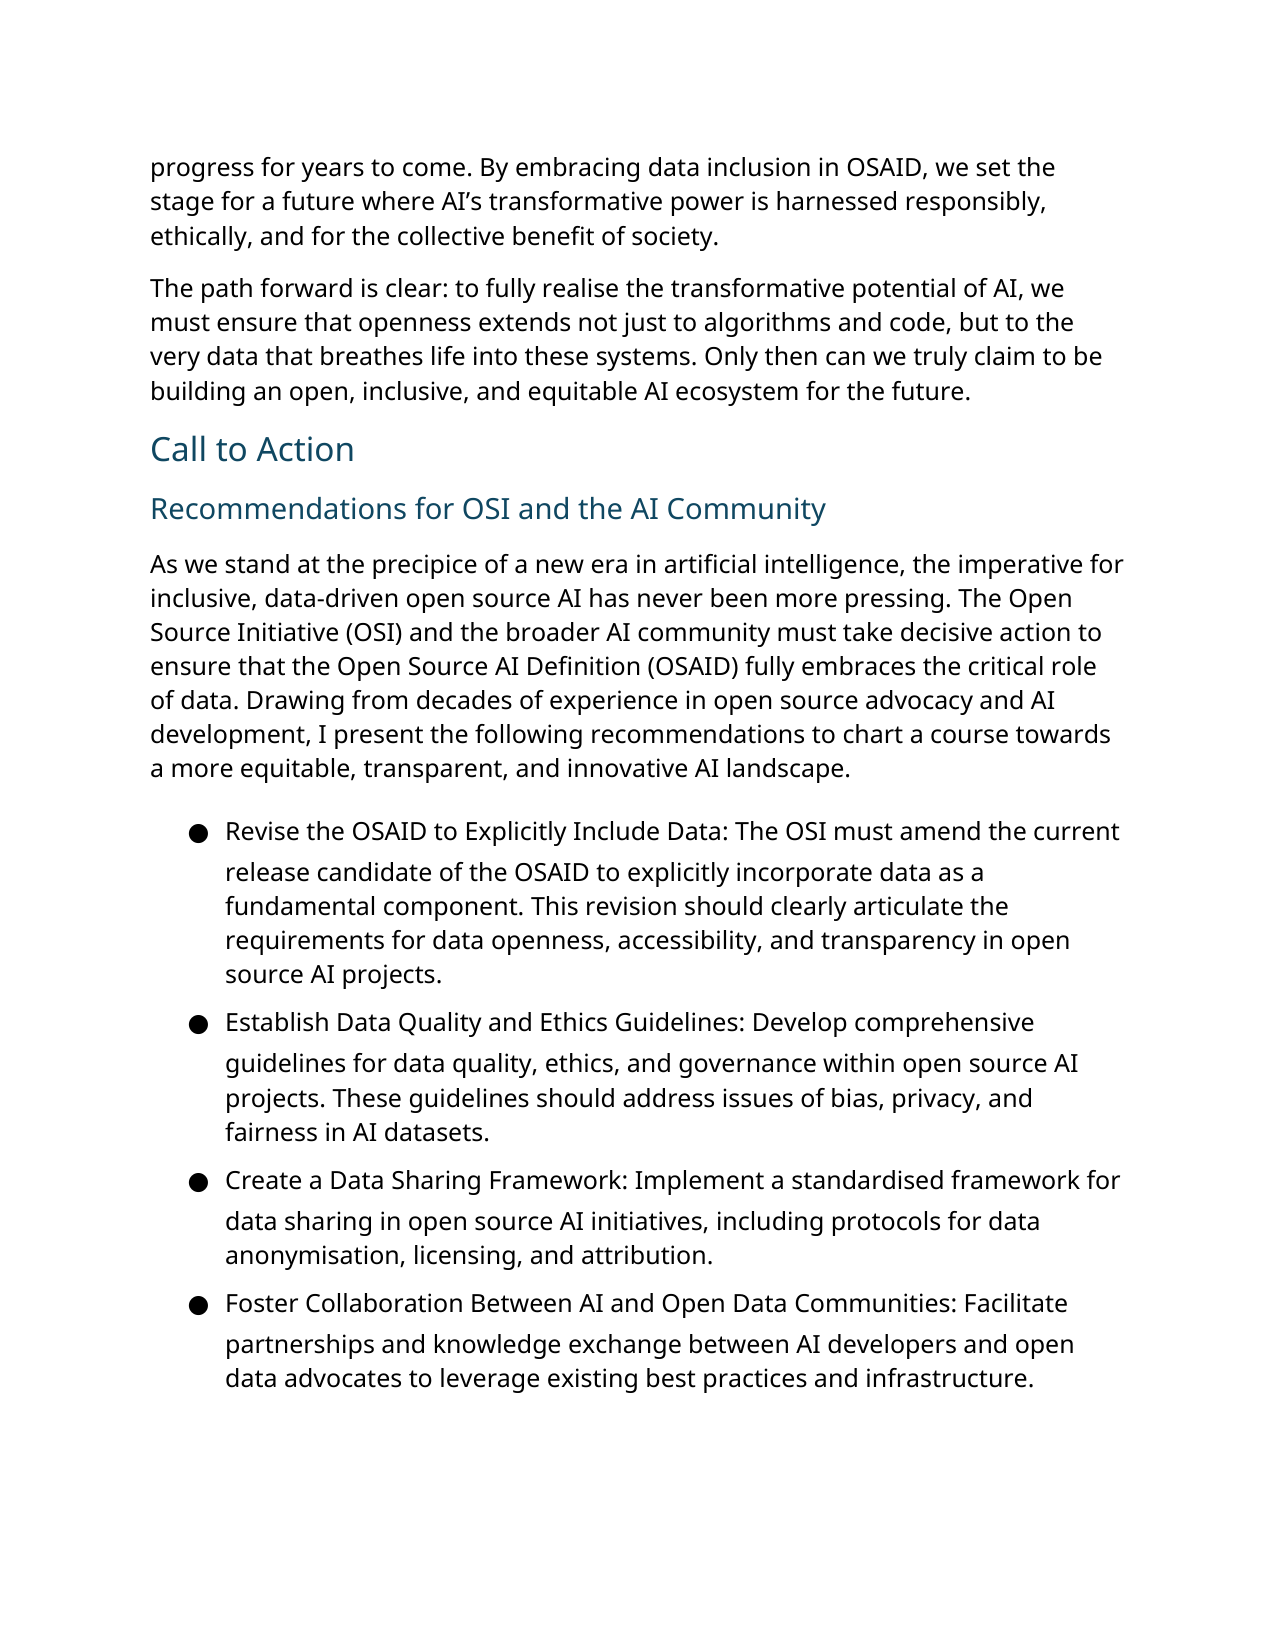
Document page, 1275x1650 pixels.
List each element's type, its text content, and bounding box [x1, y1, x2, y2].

list Establish Data Quality and Ethics Guidelines: Develop comprehensive guidelines for data quality, ethics, and governance within open source AI projects. These guidelines should address issues of bias, privacy, and fairness in AI datasets. [187, 995, 1125, 1148]
list Foster Collaboration Between AI and Open Data Communities: Facilitate partnerships and knowledge exchange between AI developers and open data advocates to leverage existing best practices and infrastructure. [187, 1275, 1125, 1394]
subtitle Recommendations for OSI and the AI Community [150, 488, 1125, 528]
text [150, 150, 1125, 252]
list Revise the OSAID to Explicitly Include Data: The OSI must amend the current release candidate of the OSAID to explicitly incorporate data as a fundamental component. This revision should clearly articulate the requirements for data openness, accessibility, and transparency in open source AI projects. [187, 804, 1125, 991]
text The path forward is clear: to fully realise the transformative potential of AI, we must ensure that openness extends not just to algorithms and code, but to the very data that breathes life into these systems. Only then can we truly claim to be building an open, inclusive, and equitable AI ecosystem for the future. [150, 271, 1125, 407]
list Create a Data Sharing Framework: Implement a standardised framework for data sharing in open source AI initiatives, including protocols for data anonymisation, licensing, and attribution. [187, 1152, 1125, 1271]
text As we stand at the precipice of a new era in artificial intelligence, the imperative for inclusive, data-driven open source AI has never been more pressing. The Open Source Initiative (OSI) and the broader AI community must take decisive action to ensure that the Open Source AI Definition (OSAID) fully embraces the critical role of data. Drawing from decades of experience in open source advocacy and AI development, I present the following recommendations to chart a course towards a more equitable, transparent, and innovative AI landscape. [150, 546, 1125, 785]
subtitle Call to Action [150, 426, 1125, 471]
